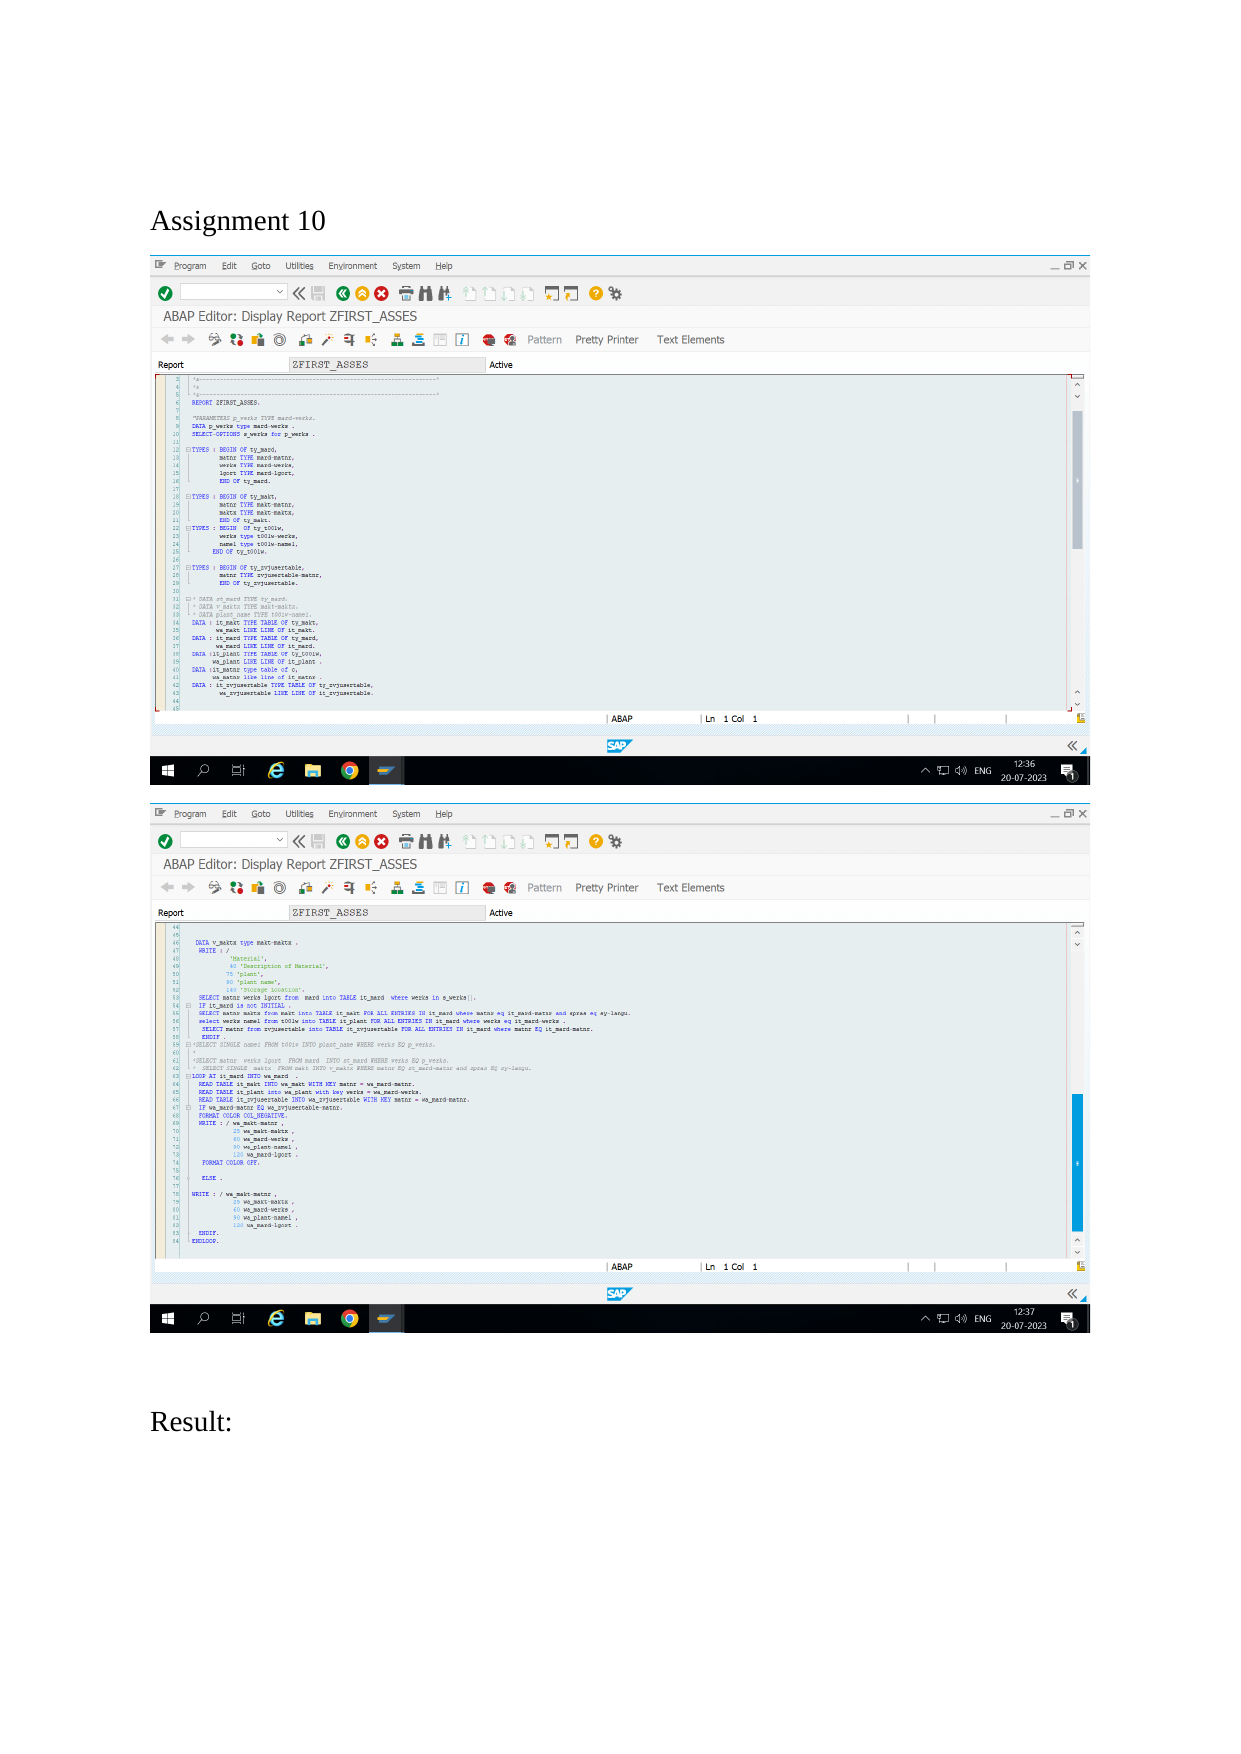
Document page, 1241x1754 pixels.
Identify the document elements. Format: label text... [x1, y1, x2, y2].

picture [150, 805, 1091, 1333]
text Assignment 10 [150, 203, 1090, 236]
text Result: [150, 1404, 1090, 1437]
picture [150, 257, 1091, 785]
